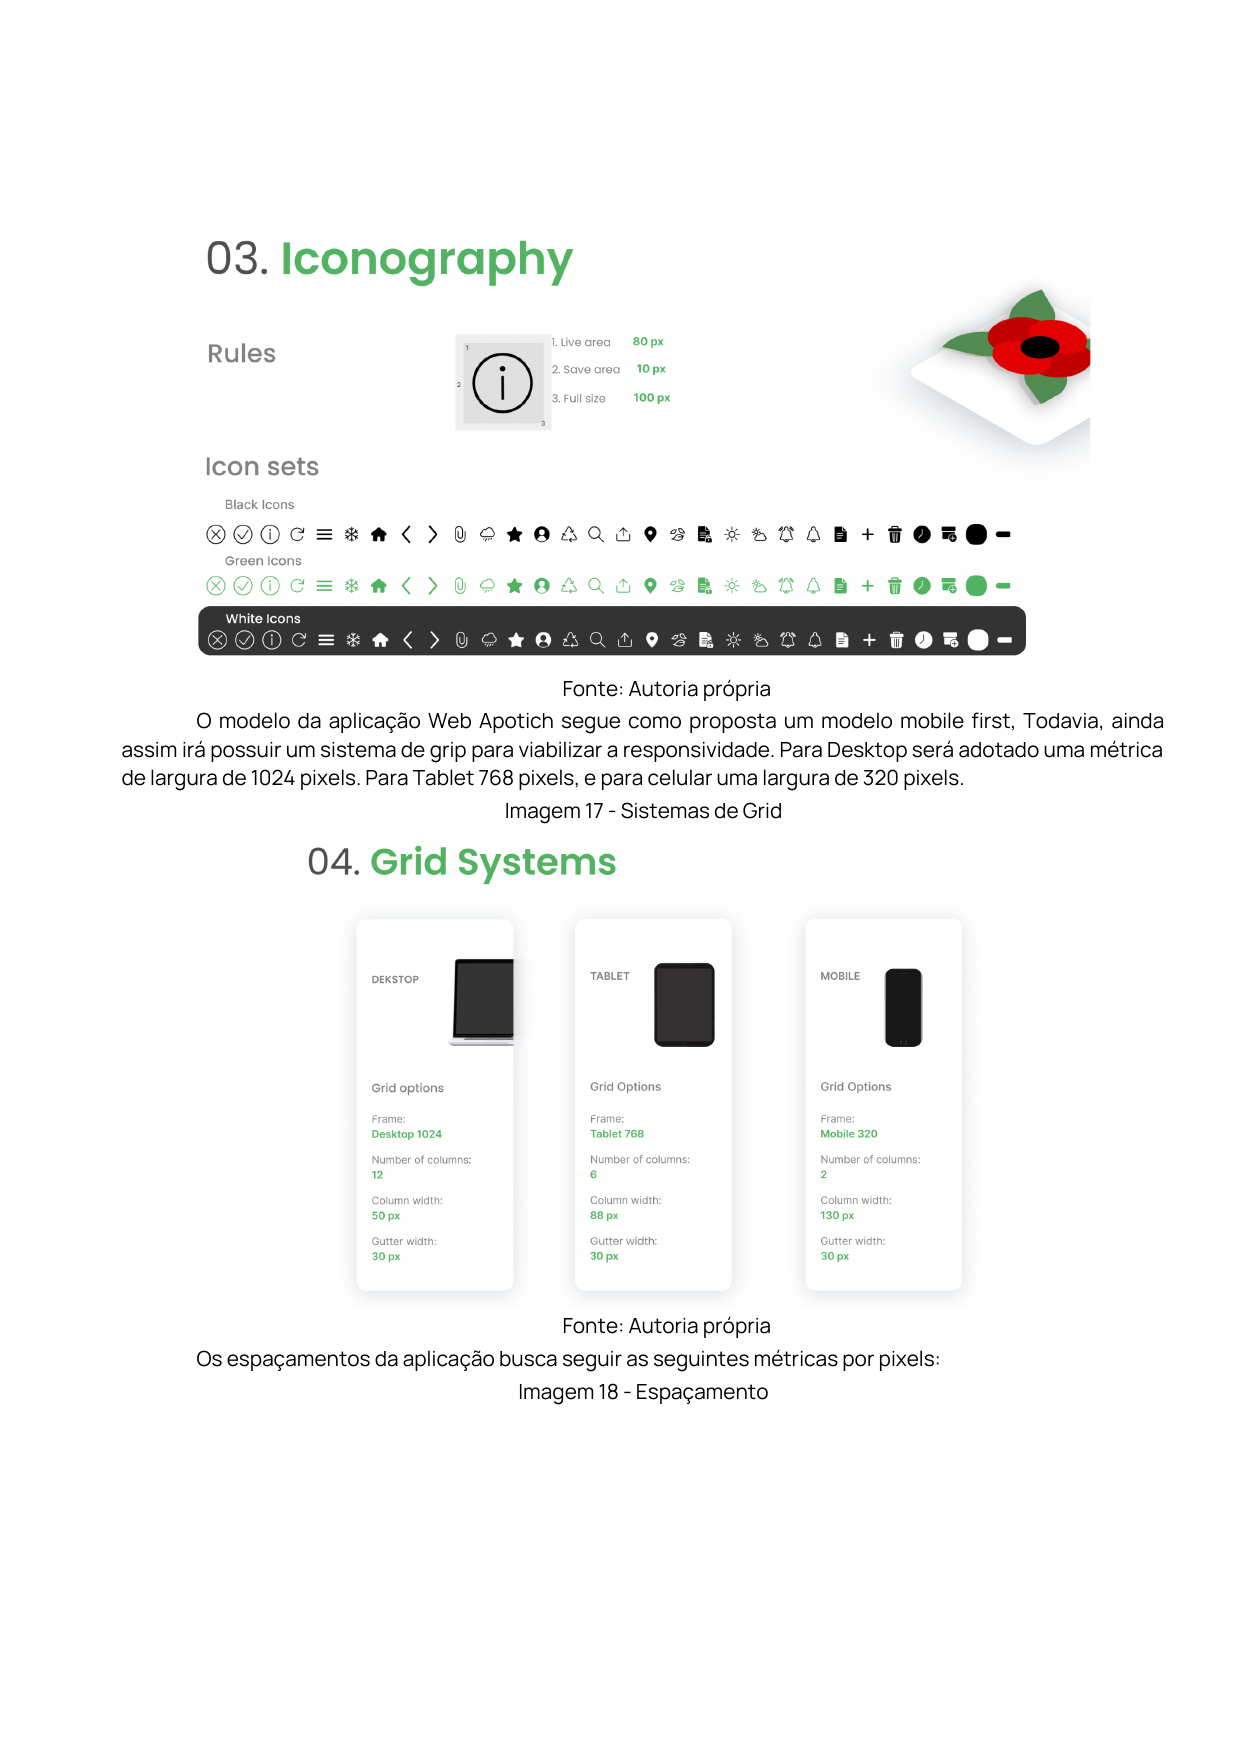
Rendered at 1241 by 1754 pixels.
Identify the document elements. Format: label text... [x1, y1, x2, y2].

text Fonte: Autoria própria [168, 1312, 1165, 1340]
text Os espaçamentos da aplicação busca seguir as seguintes métricas por pixels: [121, 1344, 1165, 1373]
text O modelo da aplicação Web Apotich segue como proposta um modelo mobile first, Todavia, ainda assim irá possuir um sistema de grip para viabilizar a responsividade. Para Desktop será adotado uma métrica de largura de 1024 pixels. Para Tablet 768 pixels, e para celular uma largura de 320 pixels. [121, 707, 1165, 792]
picture [196, 225, 1091, 670]
text Imagem 17 - Sistemas de Grid [121, 796, 1165, 824]
text Imagem 18 - Espaçamento [121, 1377, 1165, 1405]
picture [299, 828, 988, 1308]
text Fonte: Autoria própria [168, 674, 1165, 702]
